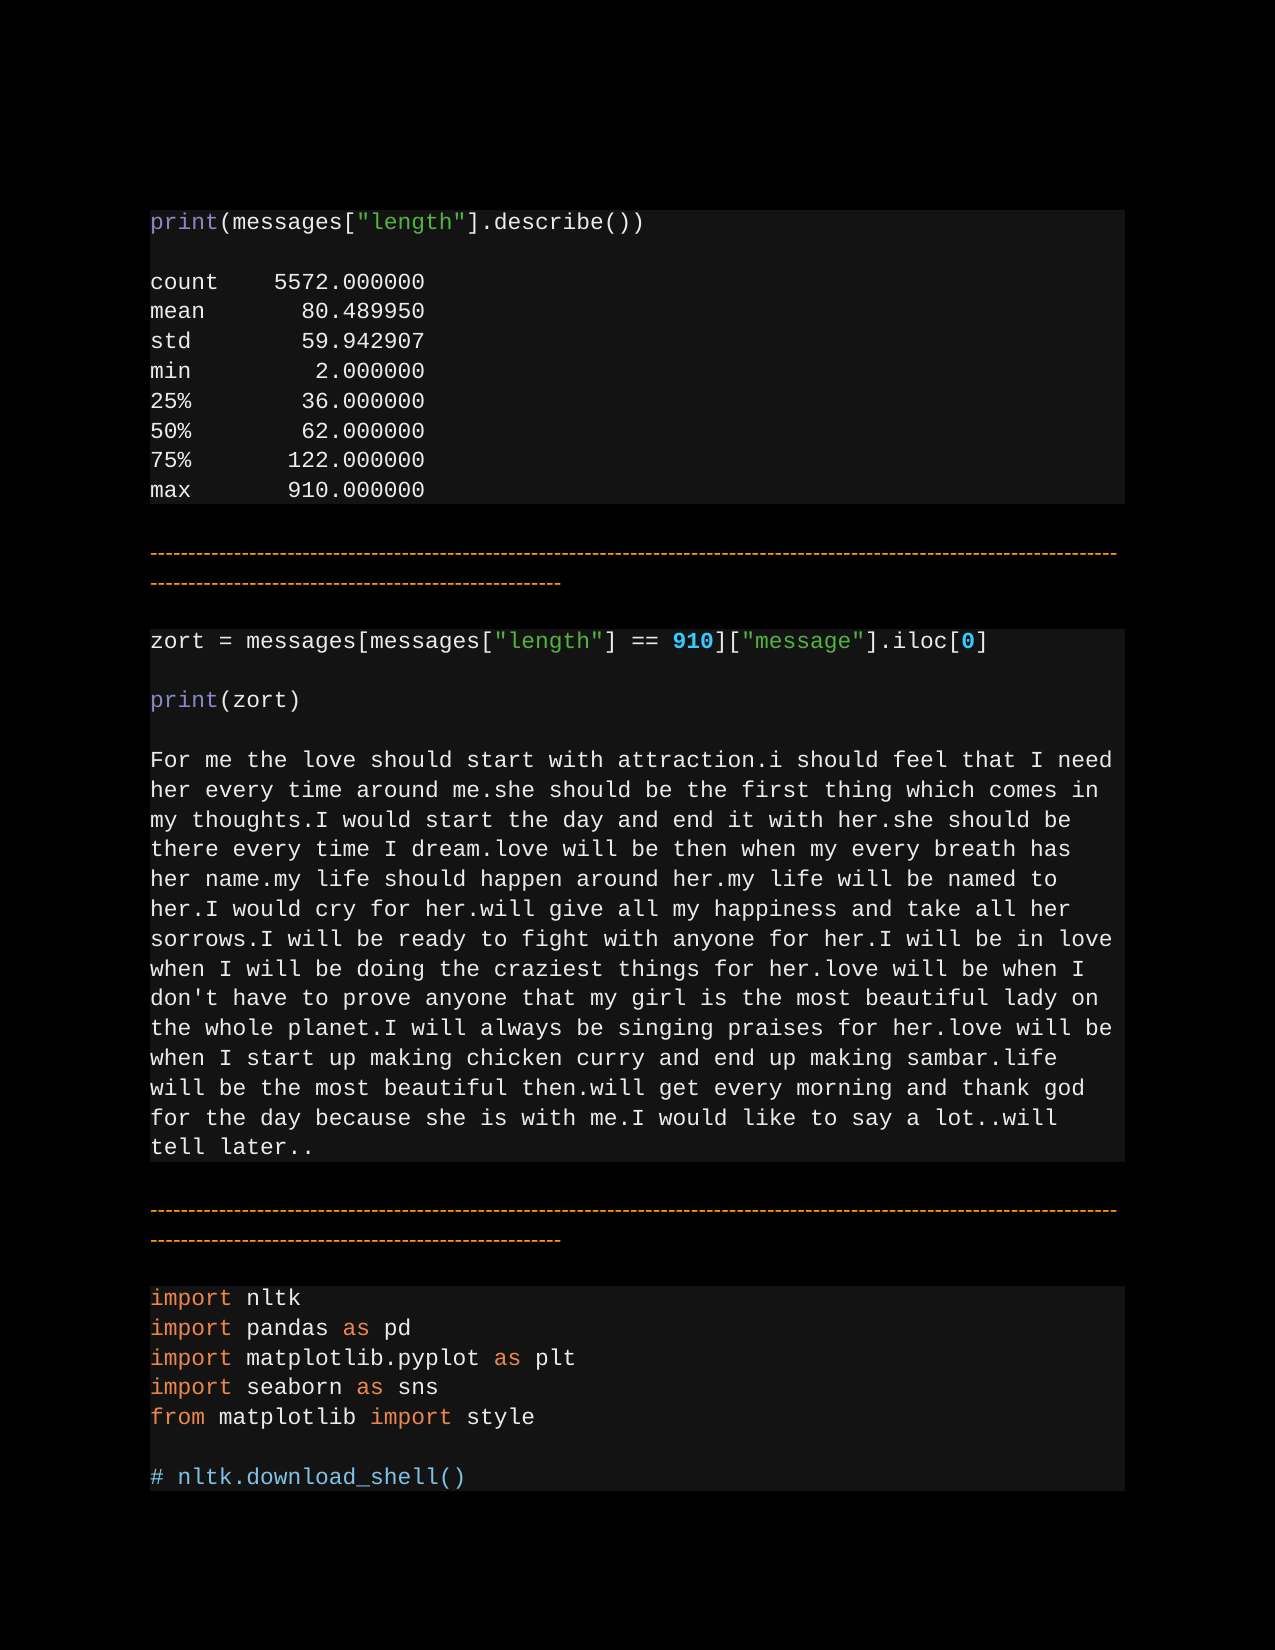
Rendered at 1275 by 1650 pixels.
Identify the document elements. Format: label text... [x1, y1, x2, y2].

text 75% 122.000000 [150, 449, 1125, 475]
text import seaborn as sns [150, 1376, 1125, 1402]
text max 910.000000 [150, 478, 1125, 504]
text std 59.942907 [150, 329, 1125, 356]
text import pandas as pd [150, 1316, 1125, 1342]
text mean 80.489950 [150, 300, 1125, 326]
text zort = messages[messages["length"] == 910]["message"].iloc[0] [150, 629, 1125, 655]
text 50% 62.000000 [150, 419, 1125, 445]
text print(zort) [150, 689, 1125, 715]
text count 5572.000000 [150, 270, 1125, 296]
text For me the love should start with attraction.i should feel that I need her every time around me.she should be the first thing which comes in my thoughts.I would start the day and end it with her.she should be there every time I dream.love will be then when my every breath has her name.my life should happen around her.my life will be named to her.I would cry for her.will give all my happiness and take all her sorrows.I will be ready to fight with anyone for her.I will be in love when I will be doing the craziest things for her.love will be when I don't have to prove anyone that my girl is the most beautiful lady on the whole planet.I will always be singing praises for her.love will be when I start up making chicken curry and end up making sambar.life will be the most beautiful then.will get every morning and thank god for the day because she is with me.I would like to say a lot..will tell later.. [150, 748, 1125, 1162]
text import matplotlib.pyplot as plt [150, 1346, 1125, 1372]
text ------------------------------------------------------------------------------------------------------------------------------------------------------------------------------------- [150, 538, 1125, 595]
text from matplotlib import style [150, 1405, 1125, 1431]
text min 2.000000 [150, 359, 1125, 385]
text print(messages["length"].describe()) [150, 210, 1125, 236]
text import nltk [150, 1286, 1125, 1312]
text ------------------------------------------------------------------------------------------------------------------------------------------------------------------------------------- [150, 1196, 1125, 1252]
text # nltk.download_shell() [150, 1465, 1125, 1491]
text 25% 36.000000 [150, 389, 1125, 415]
